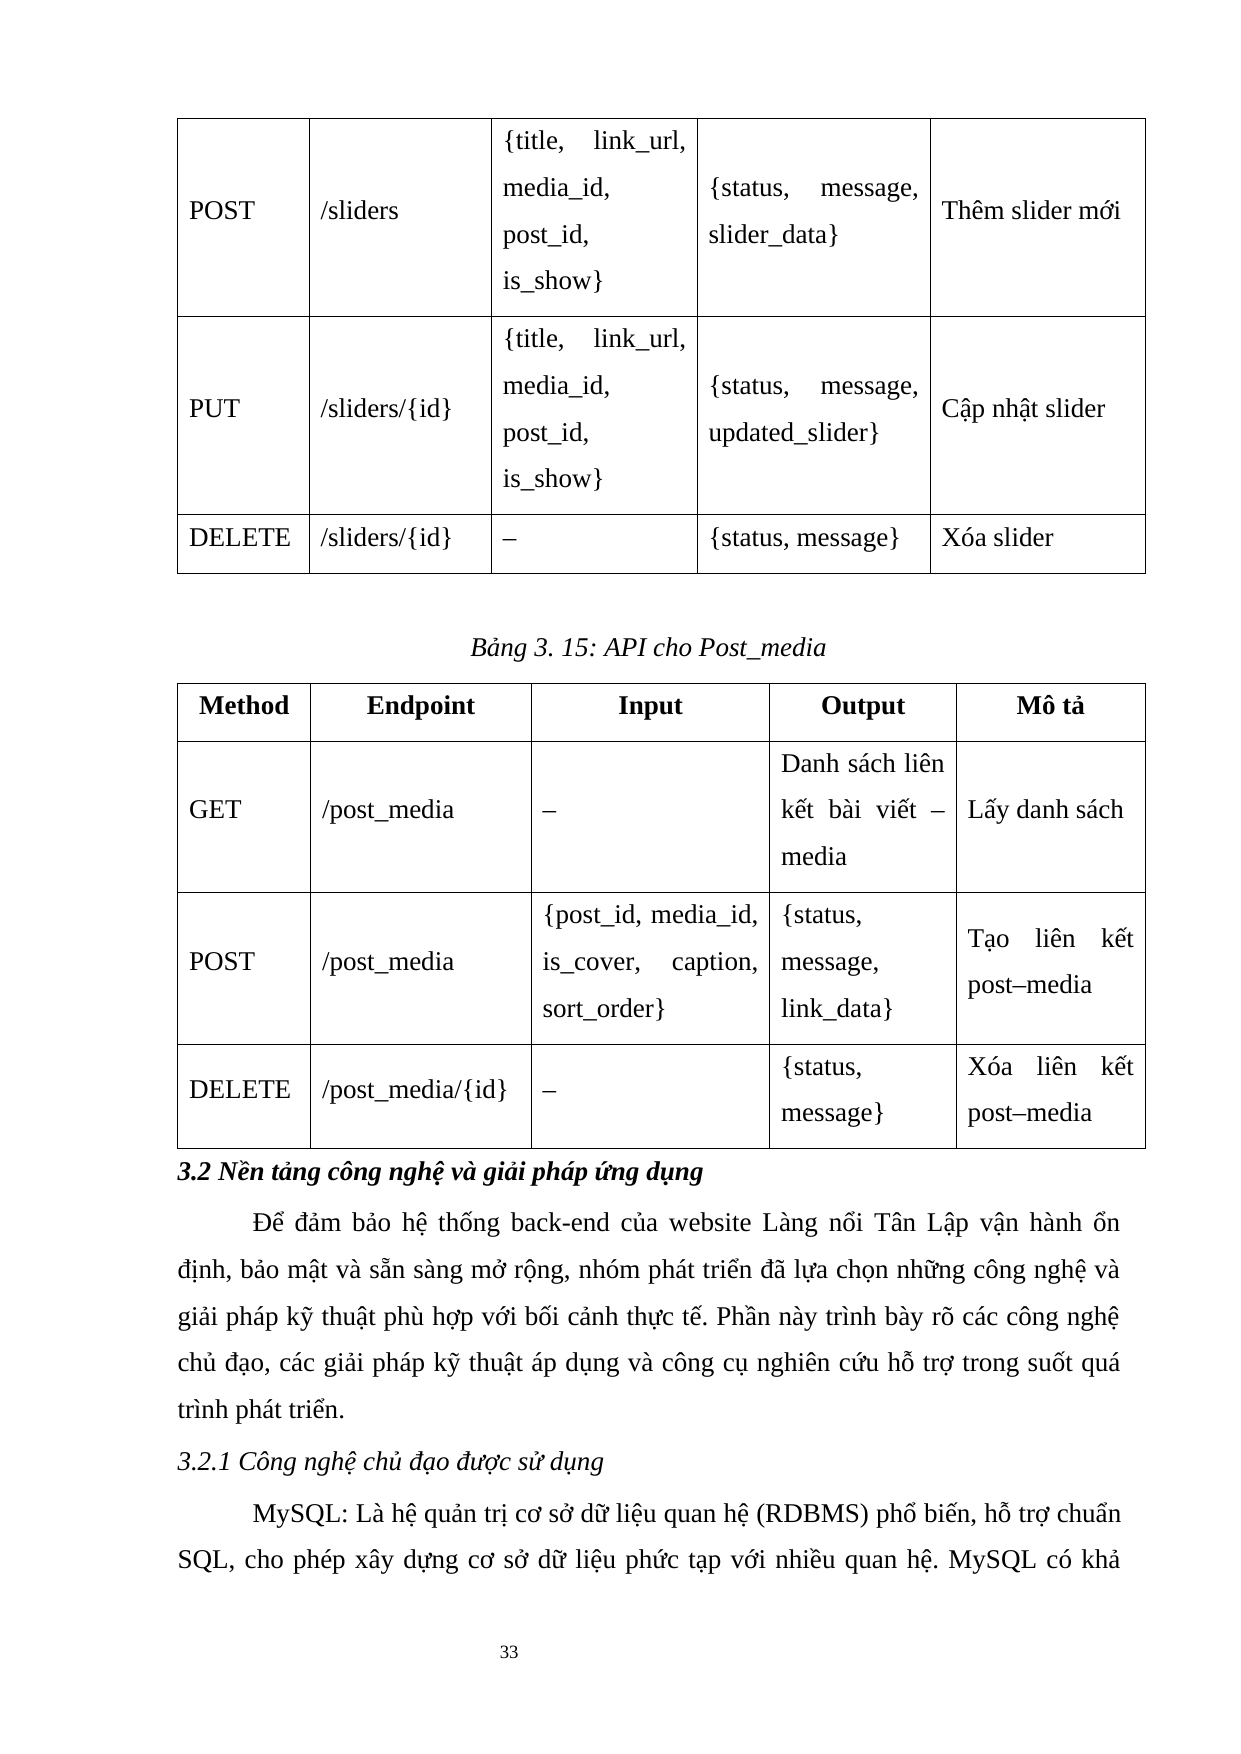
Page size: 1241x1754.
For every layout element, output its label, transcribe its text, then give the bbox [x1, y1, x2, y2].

subtitle 3.2 Nền tảng công nghệ và giải pháp ứng dụng [177, 1154, 1122, 1186]
table_cell /post_media [311, 893, 531, 1043]
subtitle 3.2.1 Công nghệ chủ đạo được sử dụng [177, 1445, 1122, 1476]
table_cell Tạo liên kết post–media [957, 893, 1145, 1043]
table_cell /sliders/{id} [310, 317, 491, 514]
text Để đảm bảo hệ thống back-end của website Làng nổi Tân Lập vận hành ổn định, bảo mật và sẵn sàng mở rộng, nhóm phát triển đã lựa chọn những công nghệ và giải pháp kỹ thuật phù hợp với bối cảnh thực tế. Phần này trình bày rõ các công nghệ chủ đạo, các giải pháp kỹ thuật áp dụng và công cụ nghiên cứu hỗ trợ trong suốt quá trình phát triển. [177, 1206, 1122, 1424]
table_cell POST [178, 119, 309, 316]
table_cell DELETE [178, 1045, 310, 1148]
table_cell – [532, 742, 769, 892]
table_cell /post_media [311, 742, 531, 892]
table_cell – [532, 1045, 769, 1148]
table_header Mô tả [957, 684, 1145, 741]
table_cell {status, message, slider_data} [698, 119, 930, 316]
table_cell Xóa slider [931, 515, 1145, 572]
table_cell {status, message} [770, 1045, 956, 1148]
table_cell /post_media/{id} [311, 1045, 531, 1148]
table_cell {status, message, updated_slider} [698, 317, 930, 514]
table_cell – [492, 515, 697, 572]
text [177, 1497, 1122, 1575]
table_cell Danh sách liên kết bài viết – media [770, 742, 956, 892]
table_cell {title, link_url, media_id, post_id, is_show} [492, 317, 697, 514]
table_cell {status, message, link_data} [770, 893, 956, 1043]
table_cell {status, message} [698, 515, 930, 572]
table_cell Lấy danh sách [957, 742, 1145, 892]
table_header Endpoint [311, 684, 531, 741]
table_cell Cập nhật slider [931, 317, 1145, 514]
text Bảng 3. 15: API cho Post_media [177, 631, 1122, 662]
table_cell Xóa liên kết post–media [957, 1045, 1145, 1148]
table_header Output [770, 684, 956, 741]
table_cell DELETE [178, 515, 309, 572]
table_cell Thêm slider mới [931, 119, 1145, 316]
table_cell {post_id, media_id, is_cover, caption, sort_order} [532, 893, 769, 1043]
table_cell POST [178, 893, 310, 1043]
table_cell GET [178, 742, 310, 892]
table_header Input [532, 684, 769, 741]
table_header Method [178, 684, 310, 741]
table_cell {title, link_url, media_id, post_id, is_show} [492, 119, 697, 316]
table_cell /sliders [310, 119, 491, 316]
table_cell PUT [178, 317, 309, 514]
table_cell /sliders/{id} [310, 515, 491, 572]
